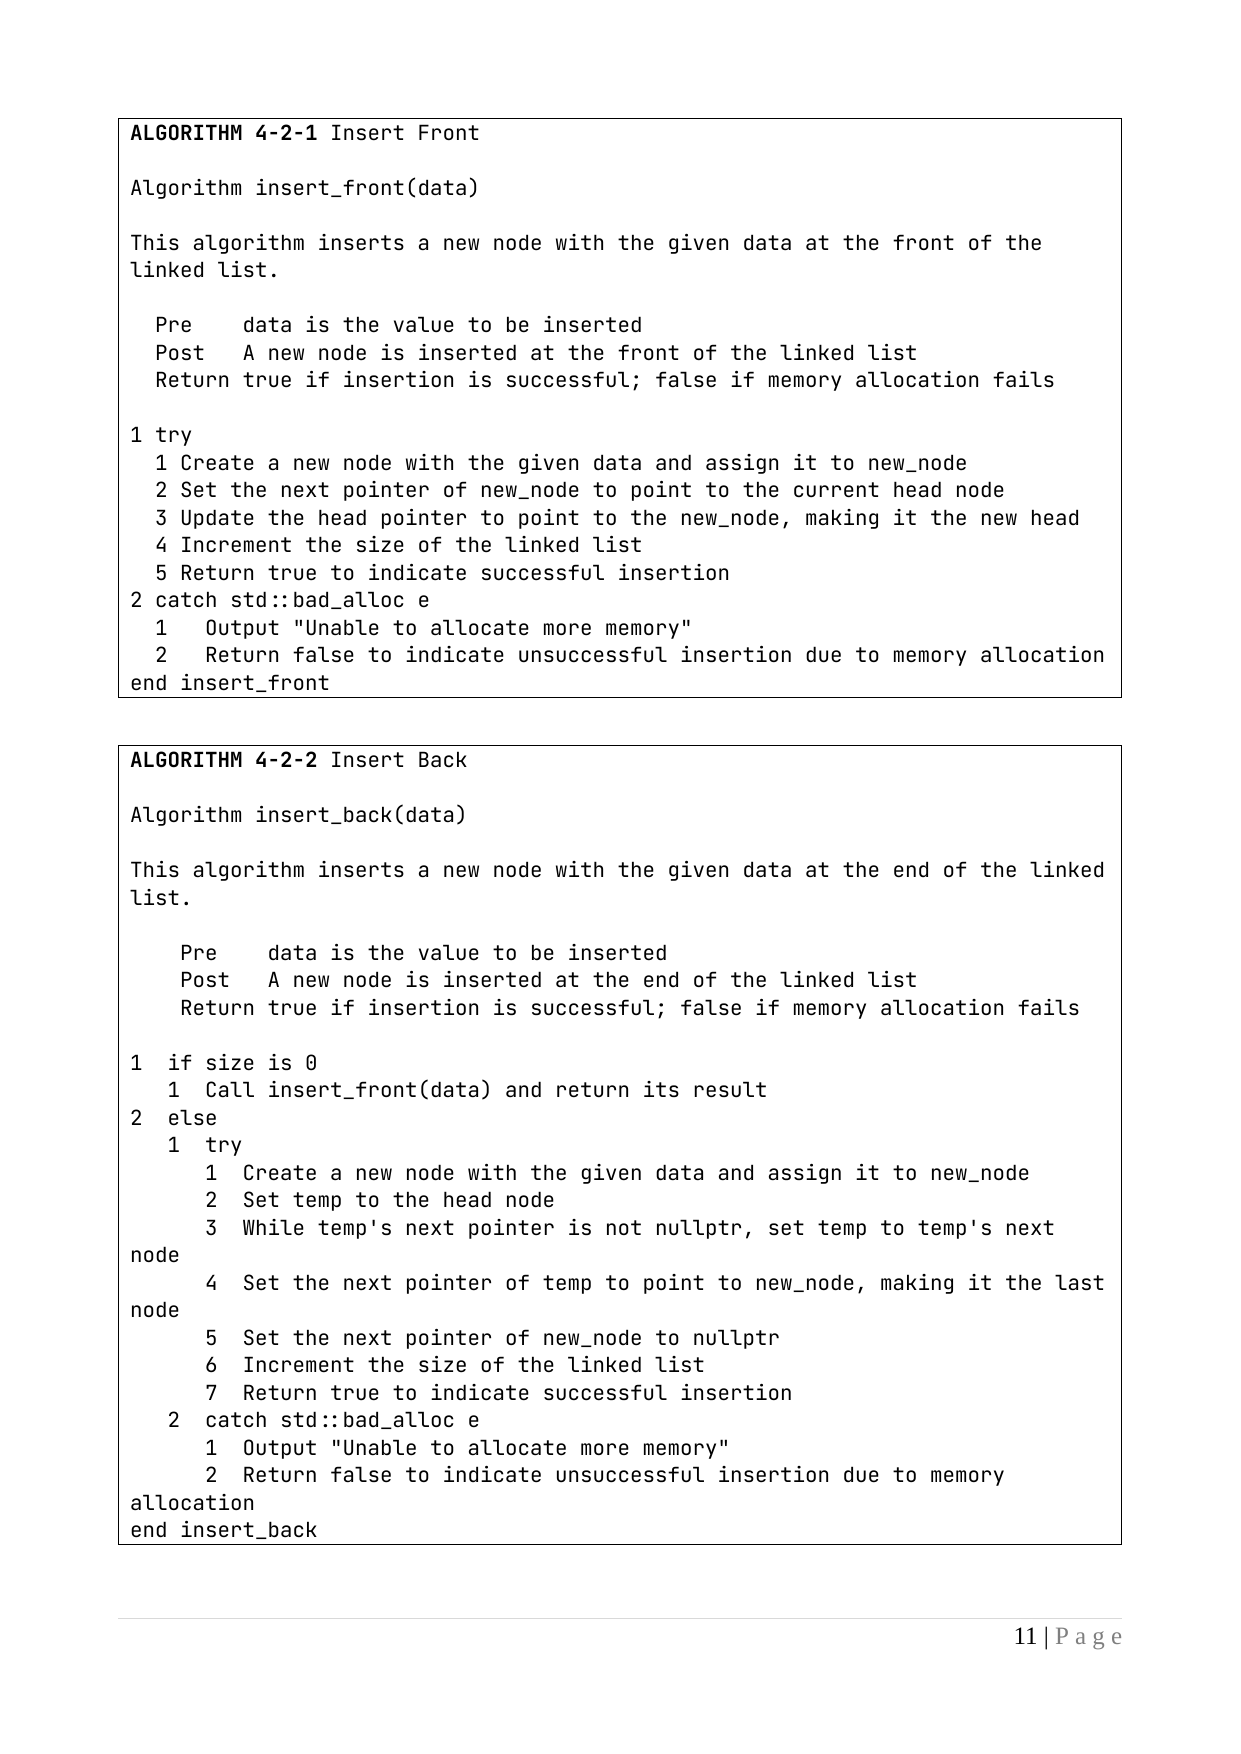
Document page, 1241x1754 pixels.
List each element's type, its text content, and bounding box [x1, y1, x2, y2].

table_header ALGORITHM 4-2-2 Insert Back Algorithm insert_back(data) This algorithm inserts a new node with the given data at the end of the linked list. Pre data is the value to be inserted Post A new node is inserted at the end of the linked list Return true if insertion is successful; false if memory allocation fails 1 if size is 0 1 Call insert_front(data) and return its result 2 else 1 try 1 Create a new node with the given data and assign it to new_node 2 Set temp to the head node 3 While temp's next pointer is not nullptr, set temp to temp's next node 4 Set the next pointer of temp to point to new_node, making it the last node 5 Set the next pointer of new_node to nullptr 6 Increment the size of the linked list 7 Return true to indicate successful insertion 2 catch std::bad_alloc e 1 Output "Unable to allocate more memory" 2 Return false to indicate unsuccessful insertion due to memory allocation end insert_back [119, 746, 1121, 1544]
table_header ALGORITHM 4-2-1 Insert Front Algorithm insert_front(data) This algorithm inserts a new node with the given data at the front of the linked list. Pre data is the value to be inserted Post A new node is inserted at the front of the linked list Return true if insertion is successful; false if memory allocation fails 1 try 1 Create a new node with the given data and assign it to new_node 2 Set the next pointer of new_node to point to the current head node 3 Update the head pointer to point to the new_node, making it the new head 4 Increment the size of the linked list 5 Return true to indicate successful insertion 2 catch std::bad_alloc e 1 Output "Unable to allocate more memory" 2 Return false to indicate unsuccessful insertion due to memory allocation end insert_front [119, 119, 1121, 697]
